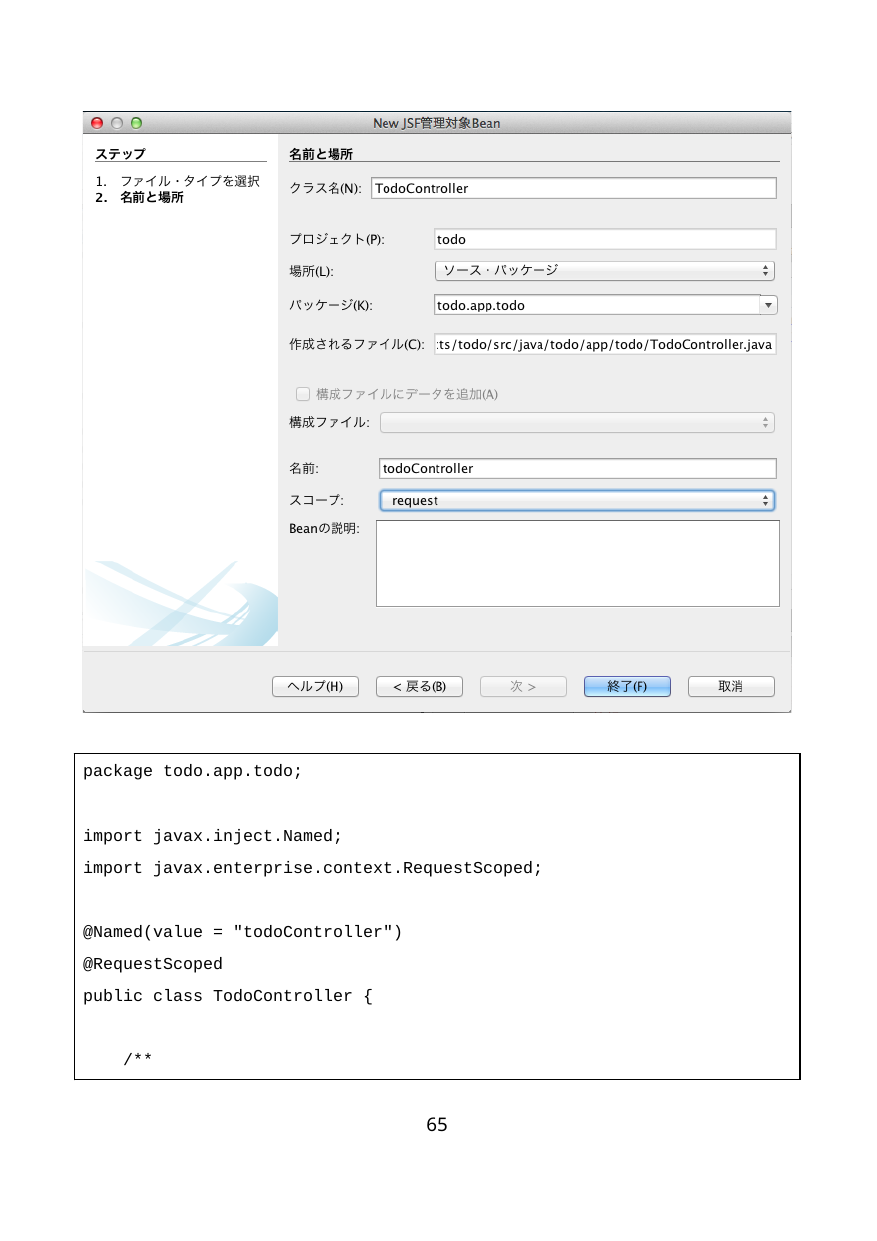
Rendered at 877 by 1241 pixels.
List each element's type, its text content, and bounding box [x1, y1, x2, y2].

text package todo.app.todo; [75, 754, 799, 788]
text import javax.enterprise.context.RequestScoped; [83, 853, 791, 885]
text @RequestScoped [83, 949, 791, 981]
text import javax.inject.Named; [83, 821, 791, 853]
text @Named(value = "todoController") [83, 917, 791, 949]
text /** [75, 1042, 799, 1079]
text public class TodoController { [83, 981, 791, 1013]
picture [82, 111, 792, 713]
